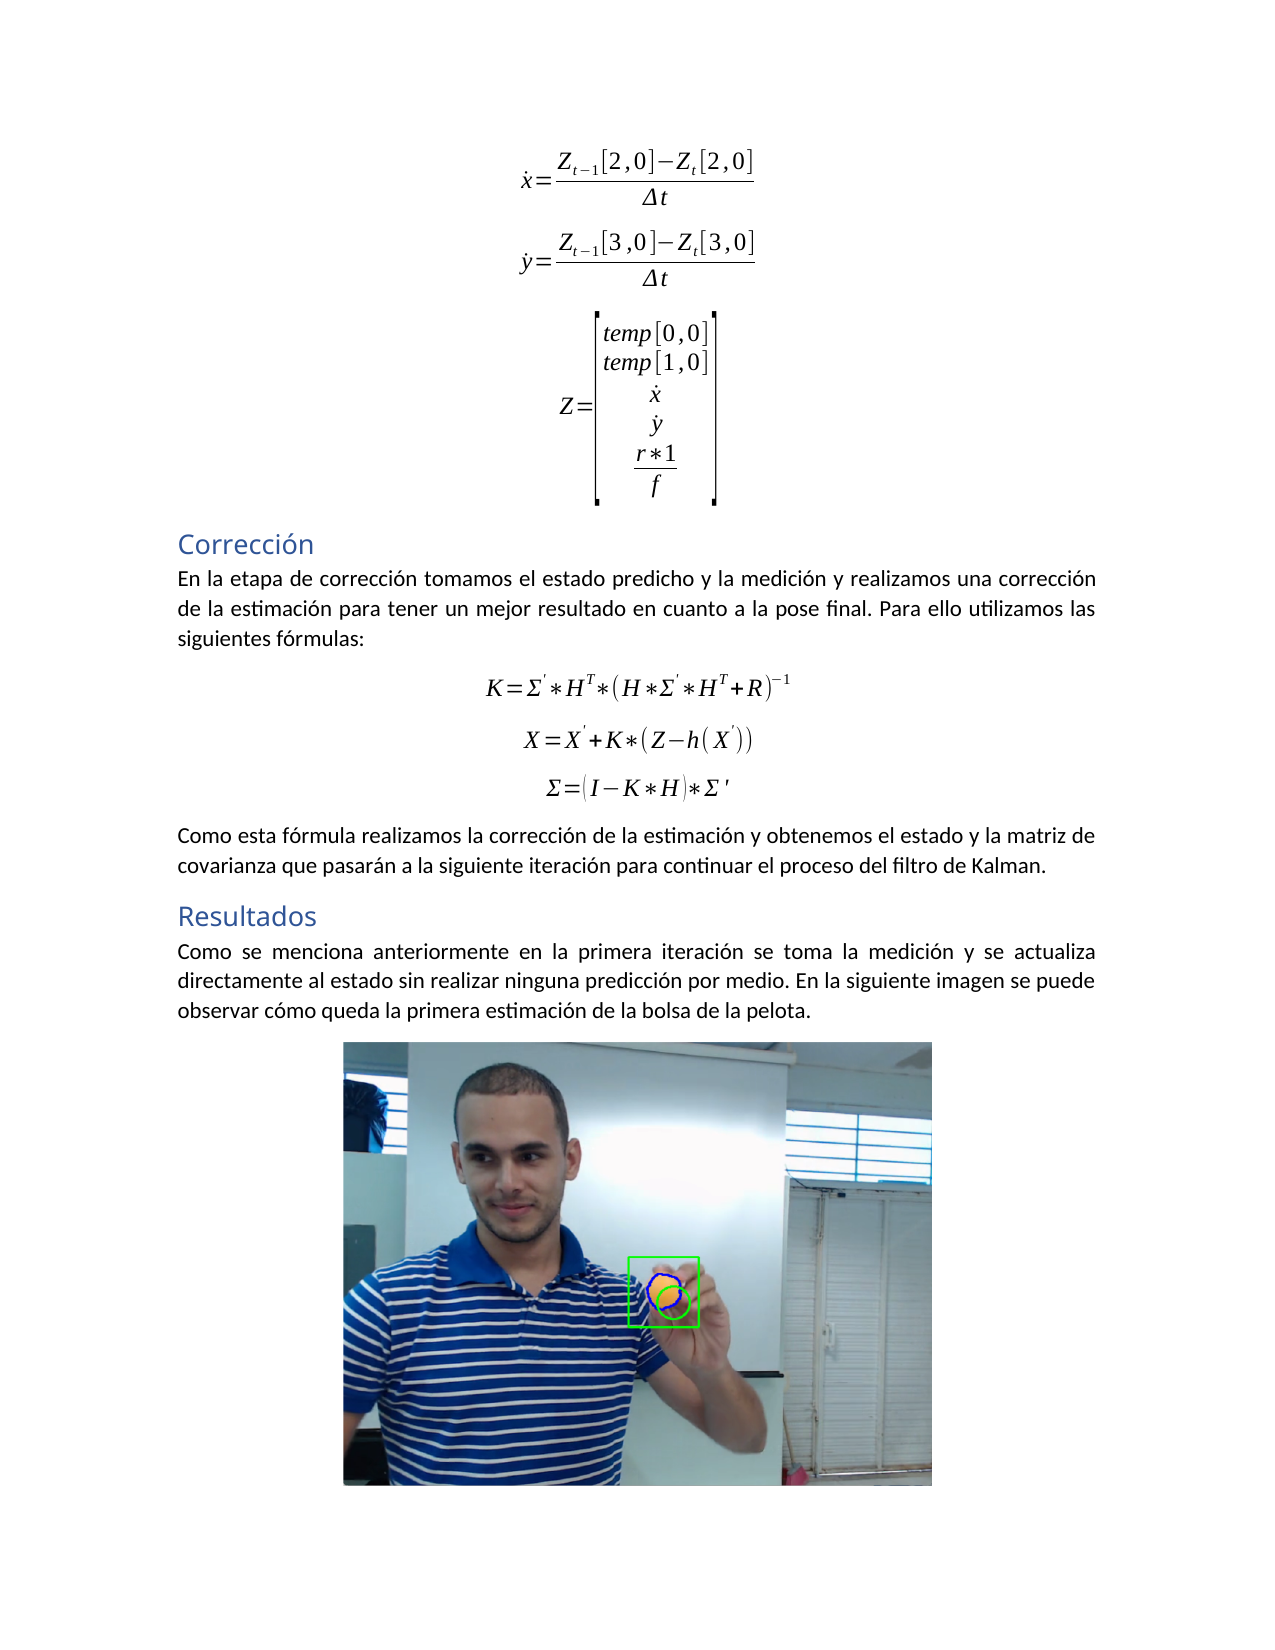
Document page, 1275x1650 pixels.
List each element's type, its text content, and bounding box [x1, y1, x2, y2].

text En la etapa de corrección tomamos el estado predicho y la medición y realizamos una corrección de la estimación para tener un mejor resultado en cuanto a la pose final. Para ello utilizamos las siguientes fórmulas: [177, 564, 1098, 652]
text Como se menciona anteriormente en la primera iteración se toma la medición y se actualiza directamente al estado sin realizar ninguna predicción por medio. En la siguiente imagen se puede observar cómo queda la primera estimación de la bolsa de la pelota. [177, 937, 1098, 1024]
subtitle Corrección [177, 525, 1098, 562]
text Como esta fórmula realizamos la corrección de la estimación y obtenemos el estado y la matriz de covarianza que pasarán a la siguiente iteración para continuar el proceso del filtro de Kalman. [177, 822, 1098, 879]
subtitle Resultados [177, 898, 1098, 934]
picture [343, 1042, 932, 1486]
